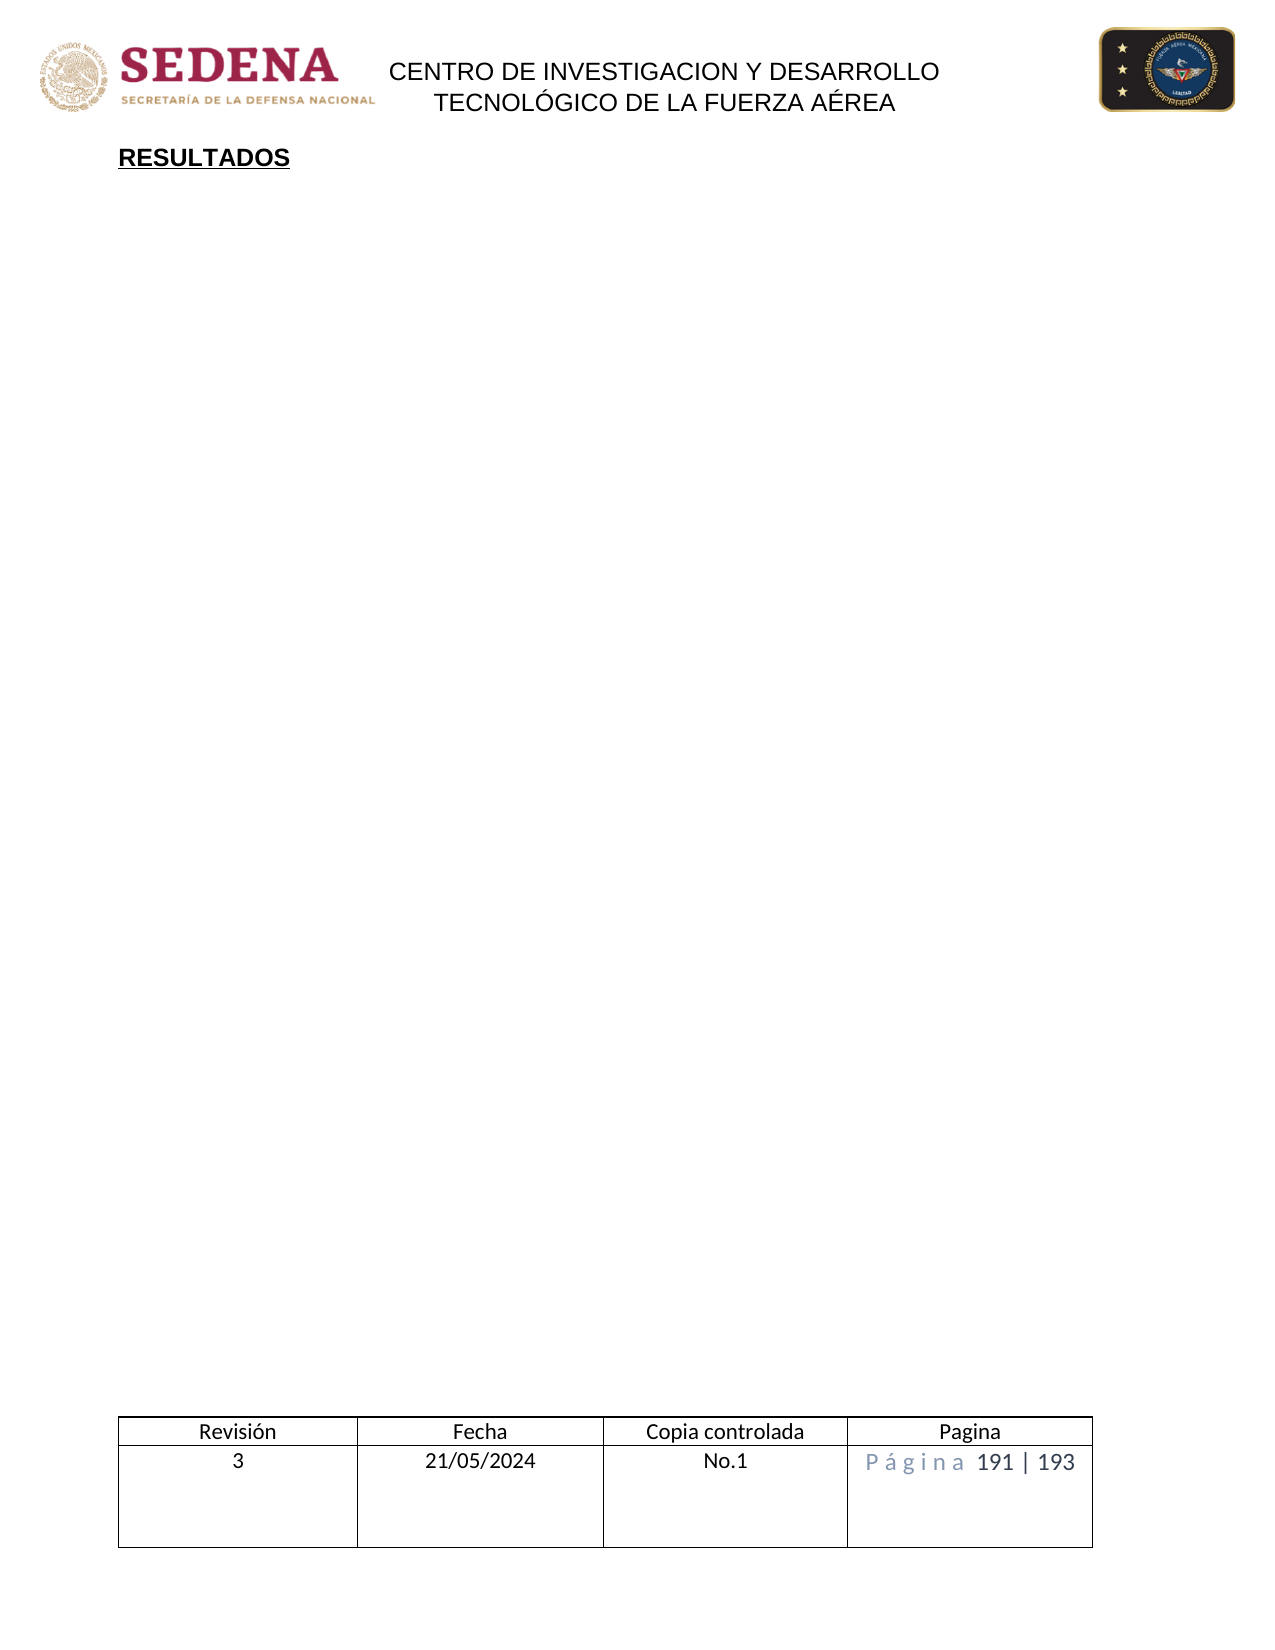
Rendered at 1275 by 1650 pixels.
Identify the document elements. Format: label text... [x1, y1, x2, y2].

subtitle RESULTADOS [118, 143, 1157, 172]
picture [39, 27, 1236, 112]
